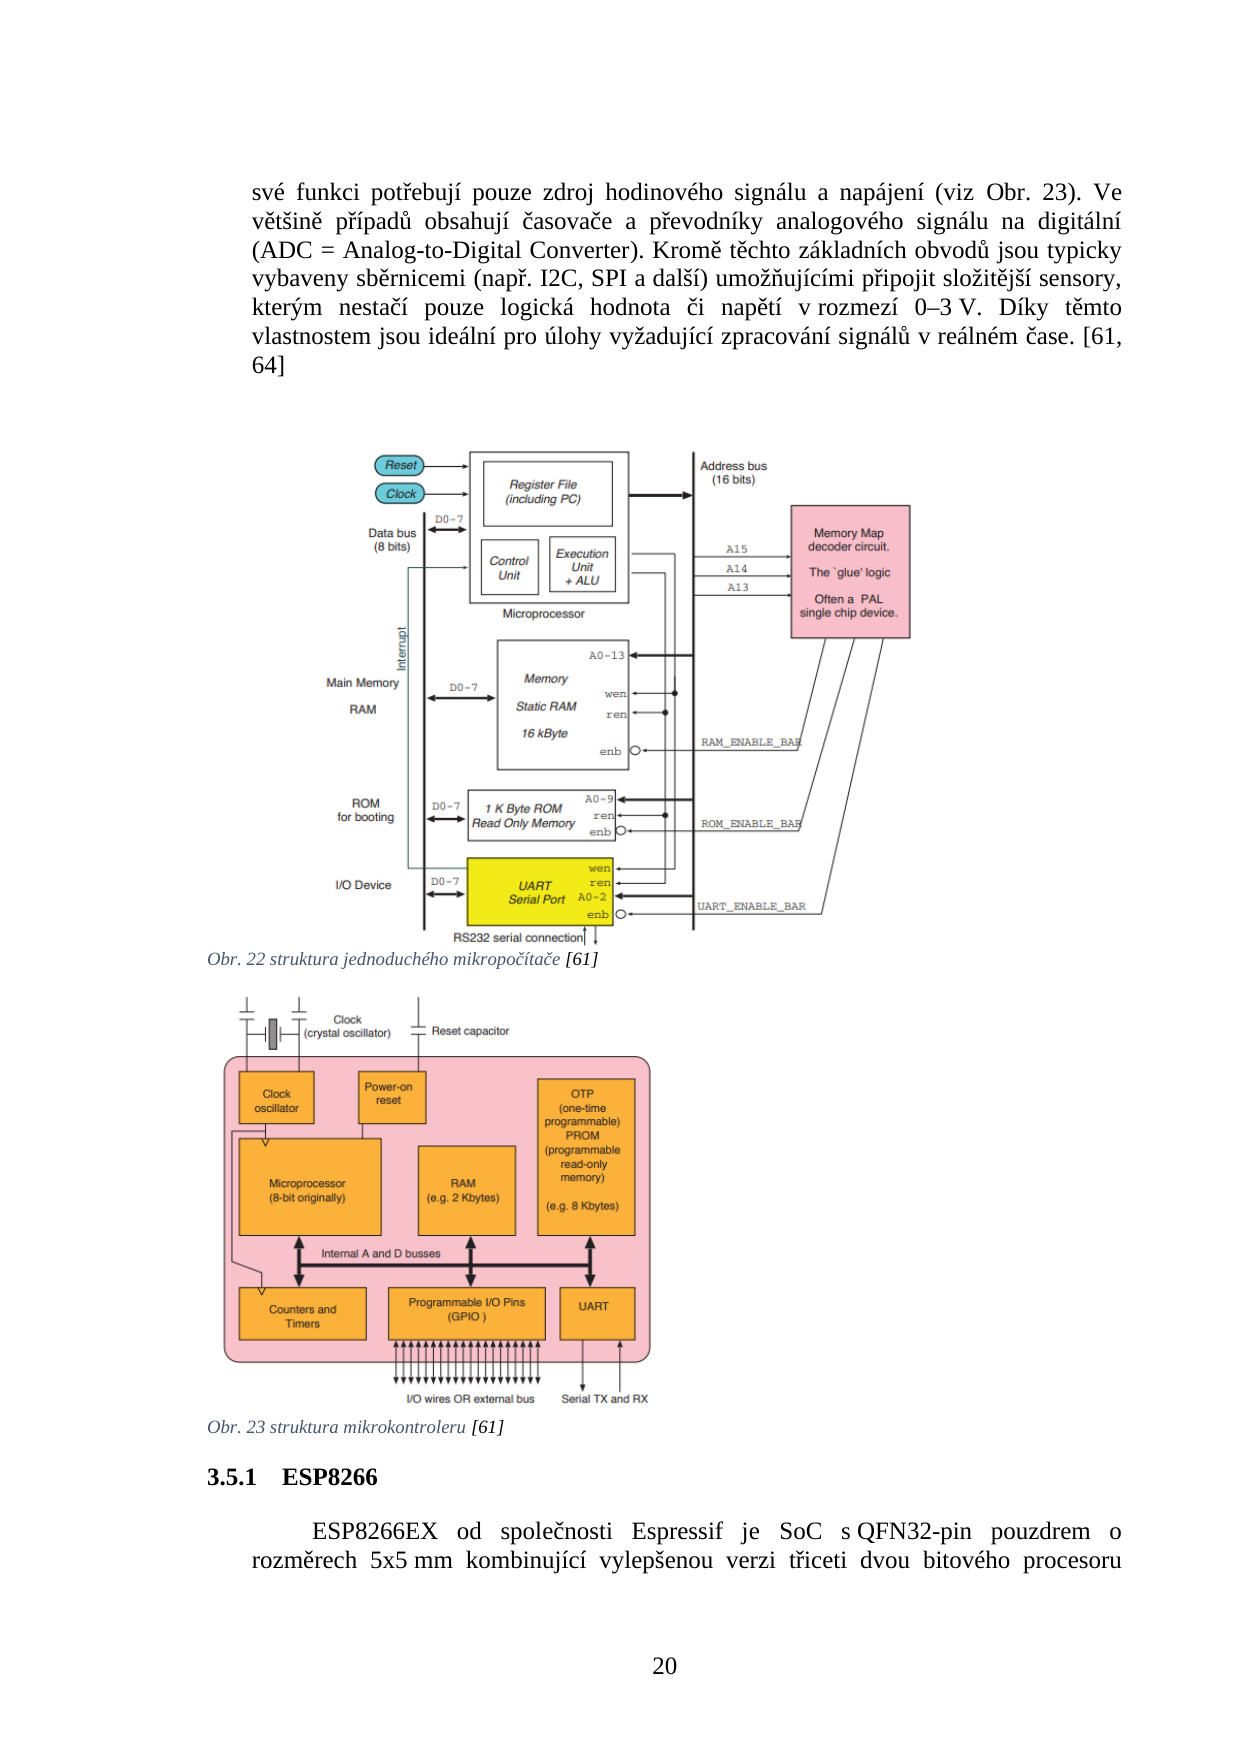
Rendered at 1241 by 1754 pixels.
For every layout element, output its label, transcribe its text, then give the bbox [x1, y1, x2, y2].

subtitle ESP8266 [207, 1462, 1122, 1491]
text Obr. struktura mikrokontroleru [207, 1416, 1122, 1437]
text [252, 1516, 1122, 1574]
picture [311, 436, 916, 949]
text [252, 177, 1122, 378]
picture [206, 990, 661, 1416]
text Obr. struktura jednoduchého mikropočítače [207, 948, 1122, 970]
